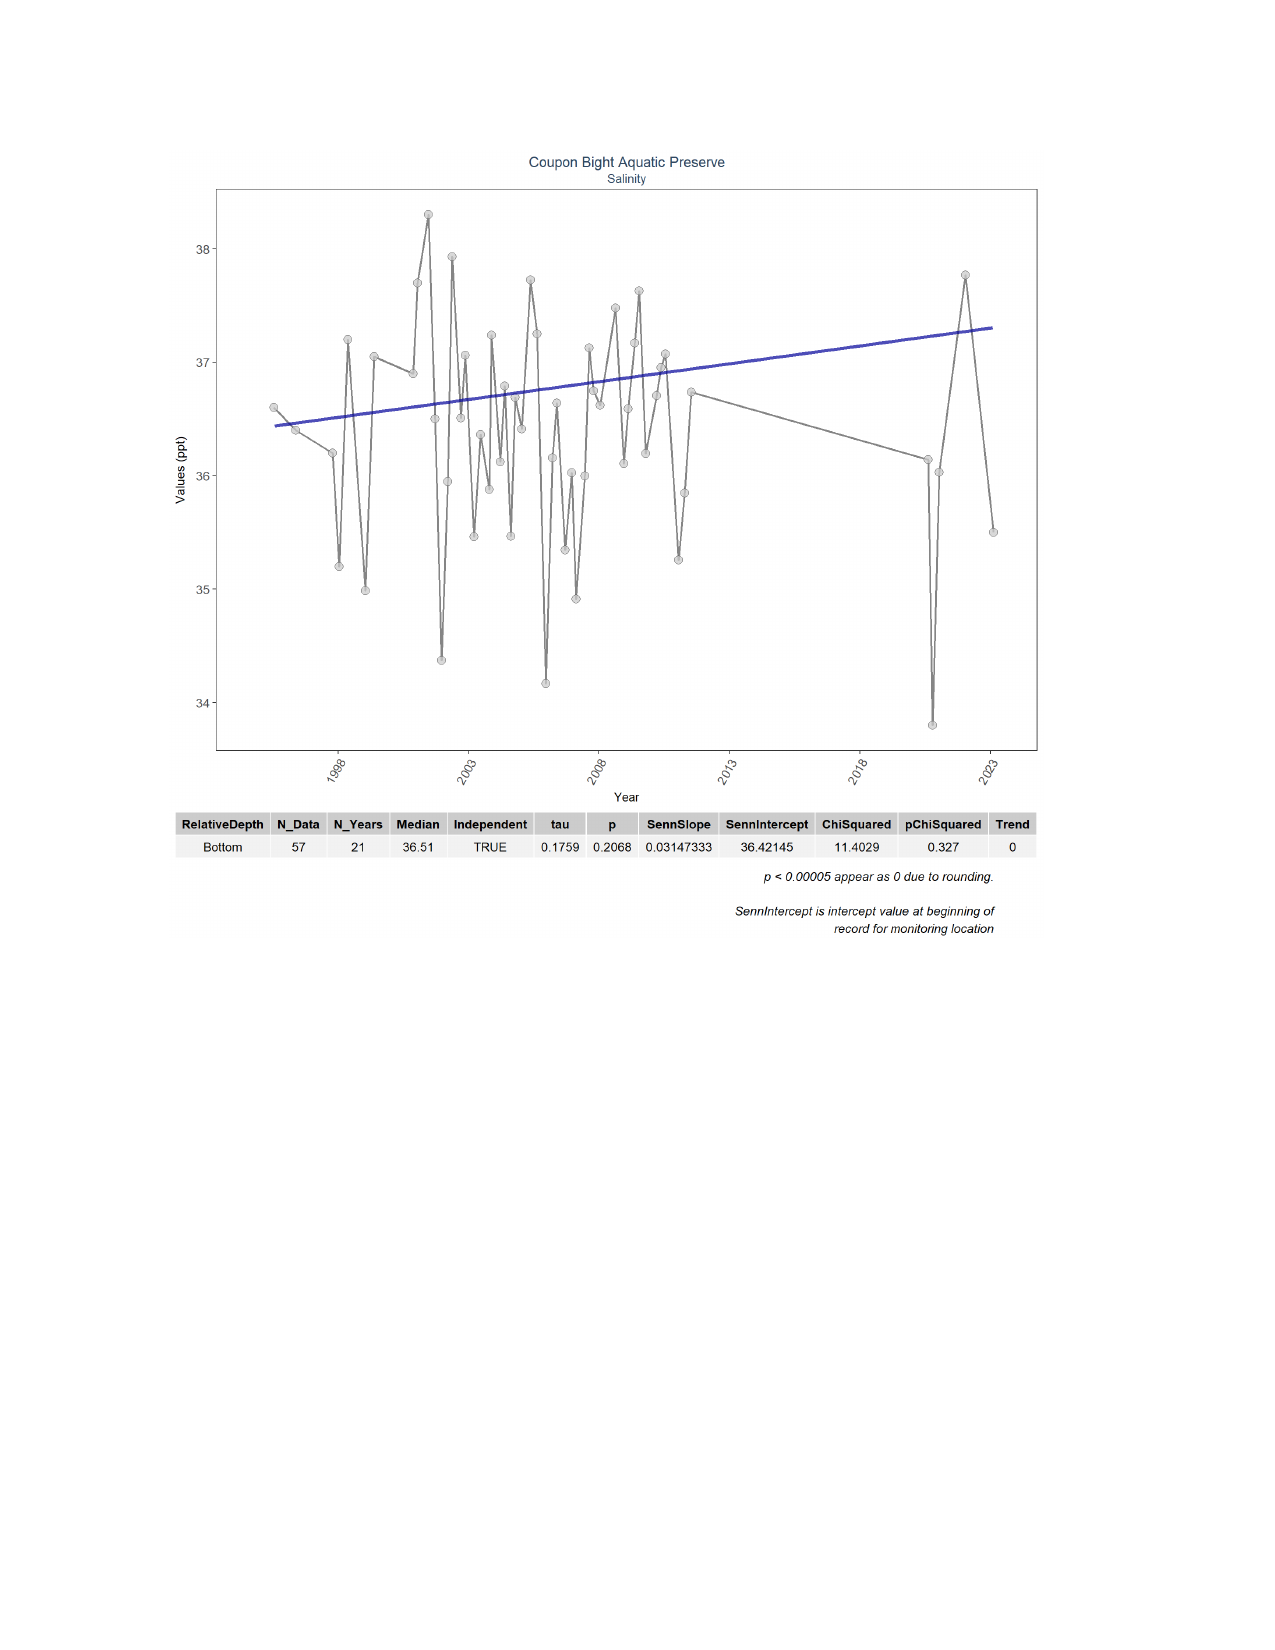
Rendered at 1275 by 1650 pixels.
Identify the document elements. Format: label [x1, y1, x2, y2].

picture [168, 150, 1044, 938]
